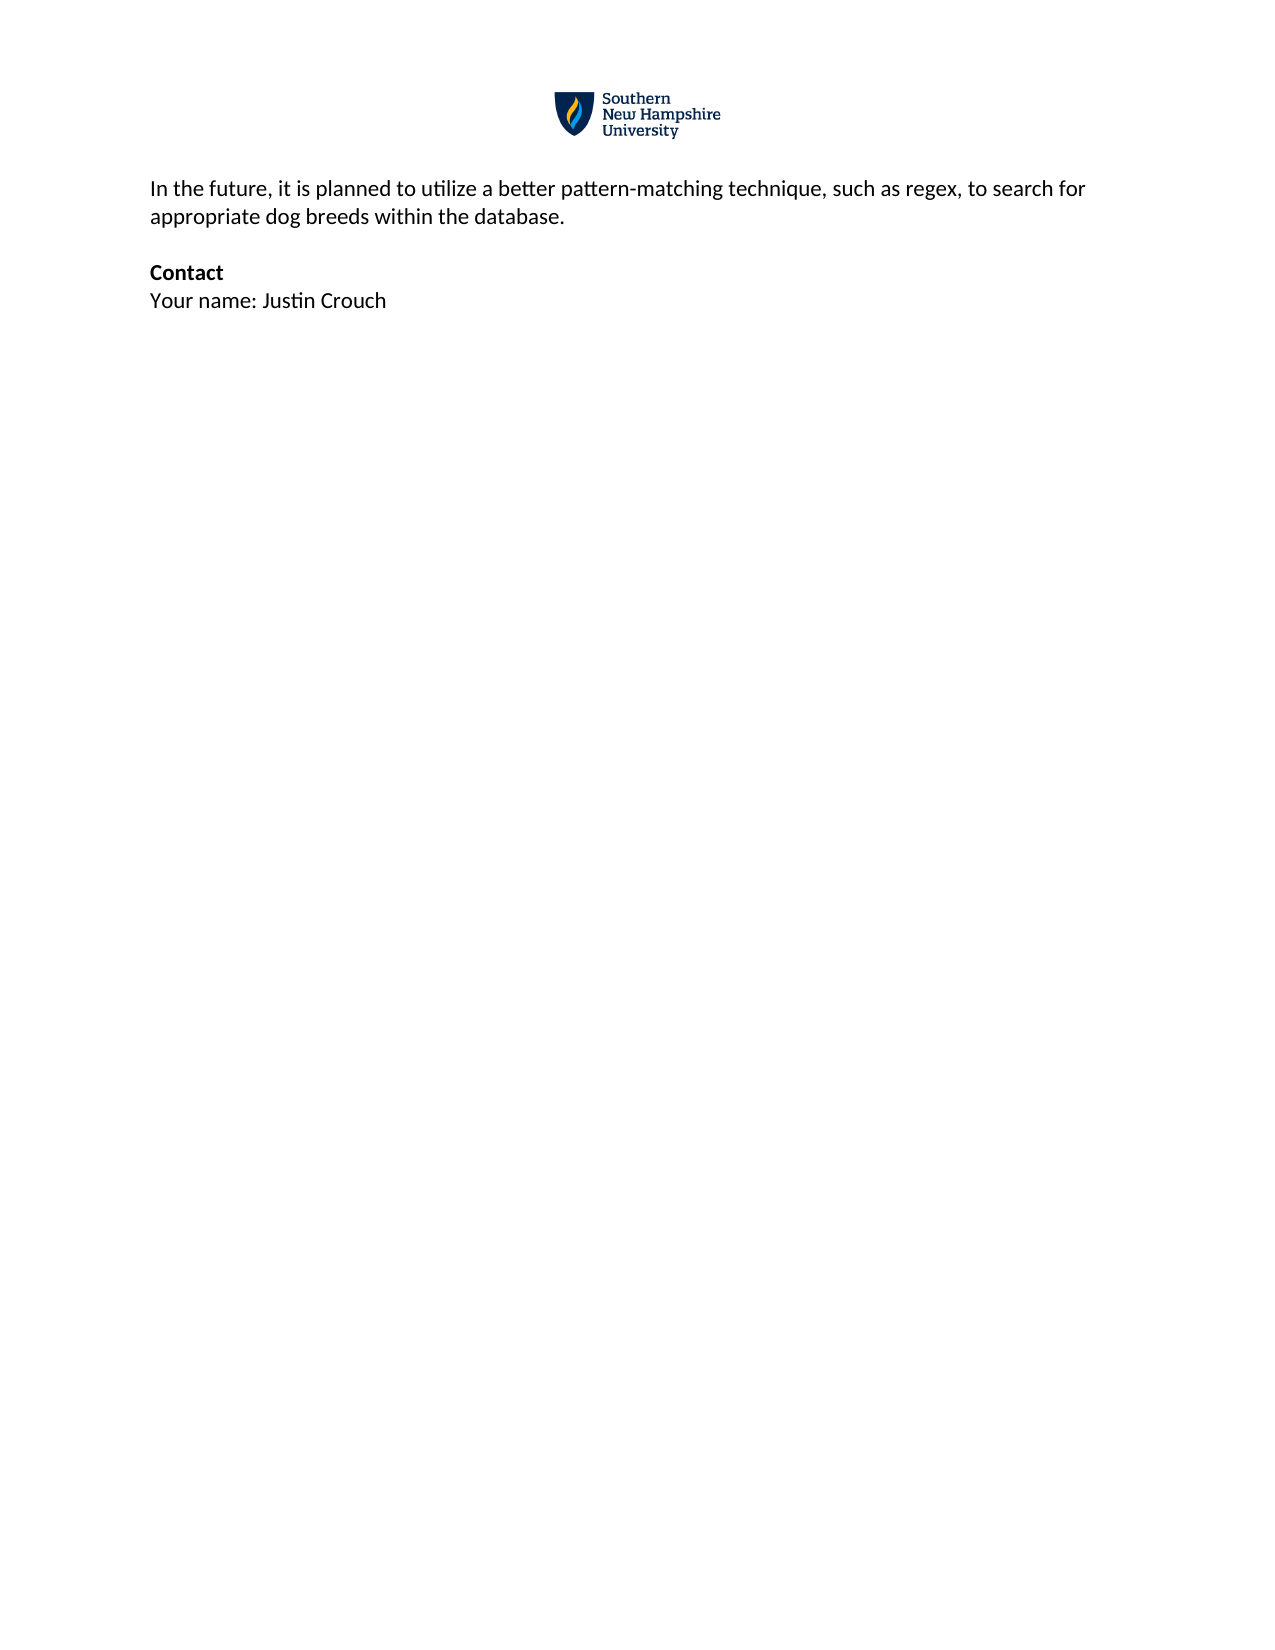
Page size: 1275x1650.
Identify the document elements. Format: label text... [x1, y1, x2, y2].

text In the future, it is planned to utilize a better pattern-matching technique, such as regex, to search for appropriate dog breeds within the database. [150, 174, 1125, 230]
text Your name: Justin Crouch [150, 286, 1125, 314]
subtitle Contact [150, 258, 1125, 286]
picture [546, 75, 729, 154]
